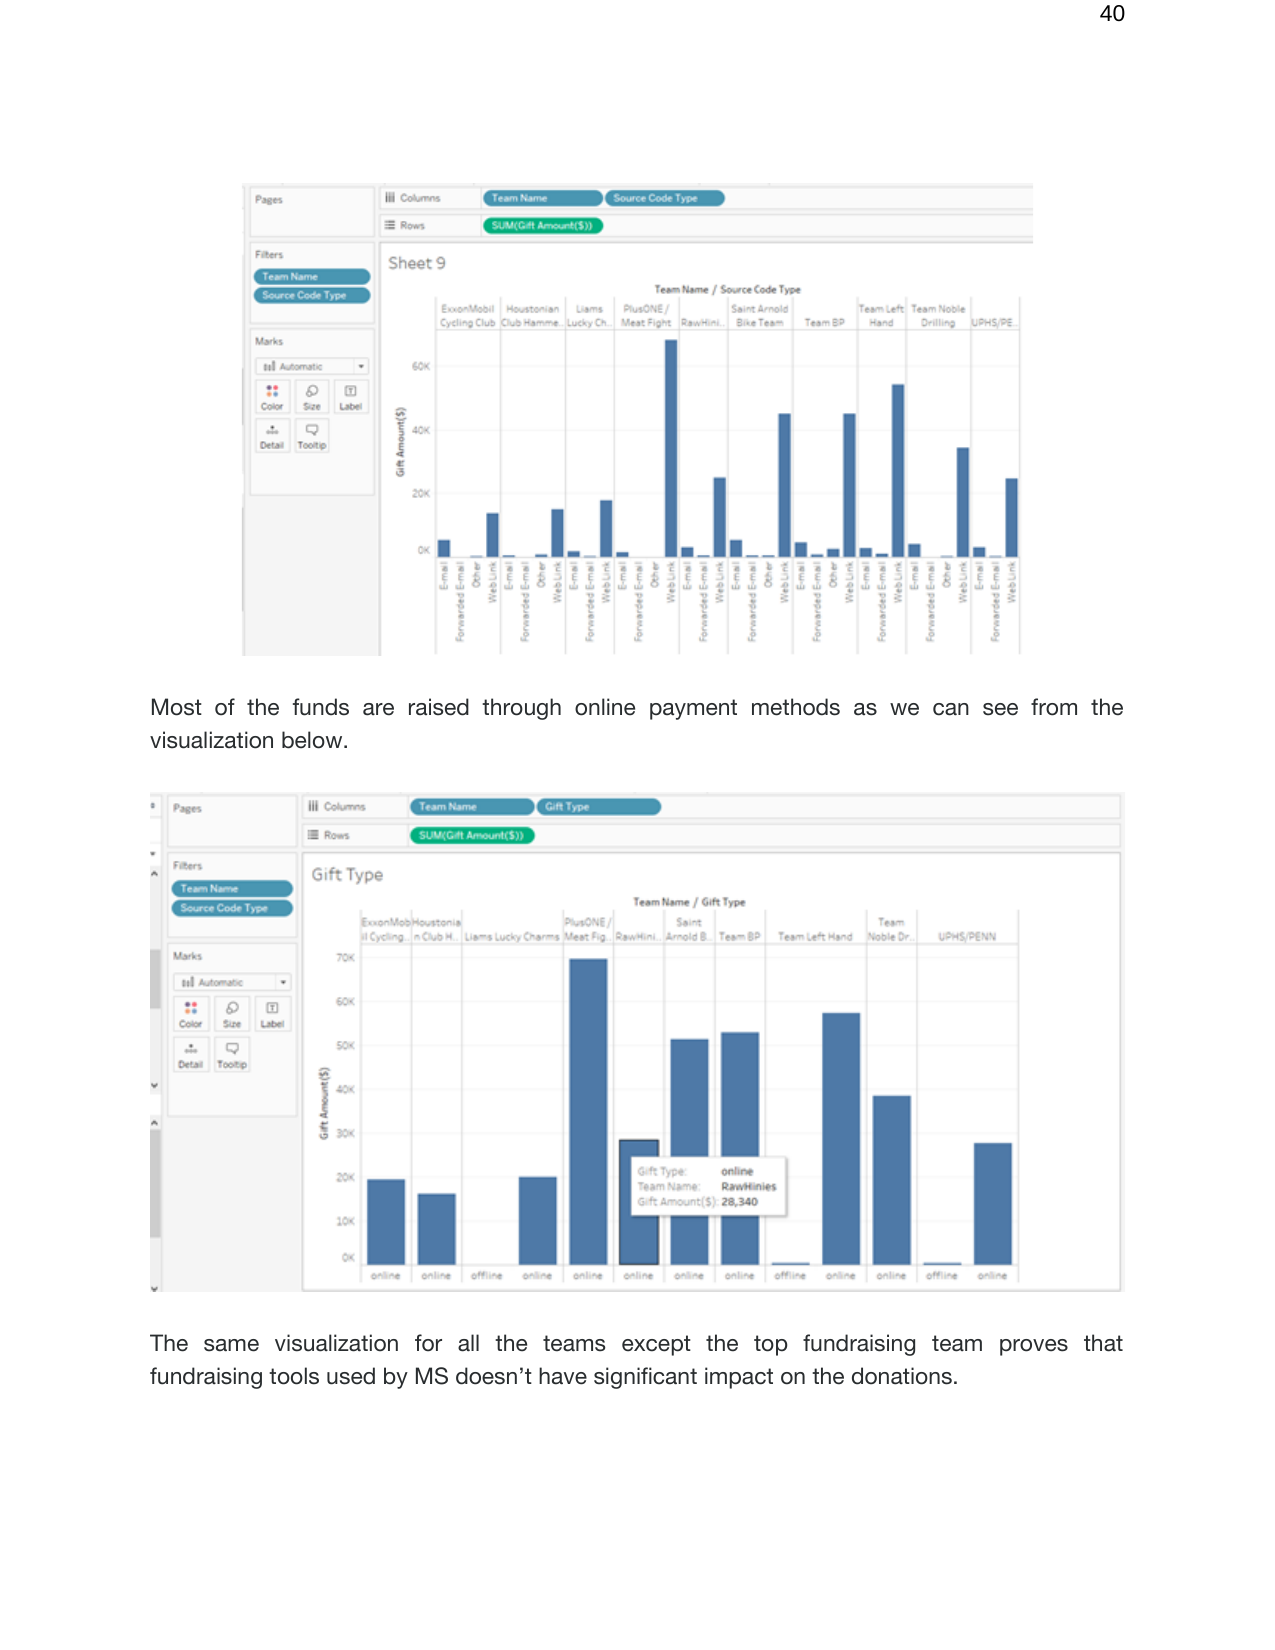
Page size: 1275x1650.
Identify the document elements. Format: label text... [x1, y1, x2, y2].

picture [150, 792, 1125, 1292]
text The same visualization for all the teams except the top fundraising team proves that fundraising tools used by MS doesn’t have significant impact on the donations. [150, 1329, 1125, 1391]
text Most of the funds are raised through online payment methods as we can see from the visualization below. [150, 693, 1125, 754]
picture [241, 183, 1034, 656]
